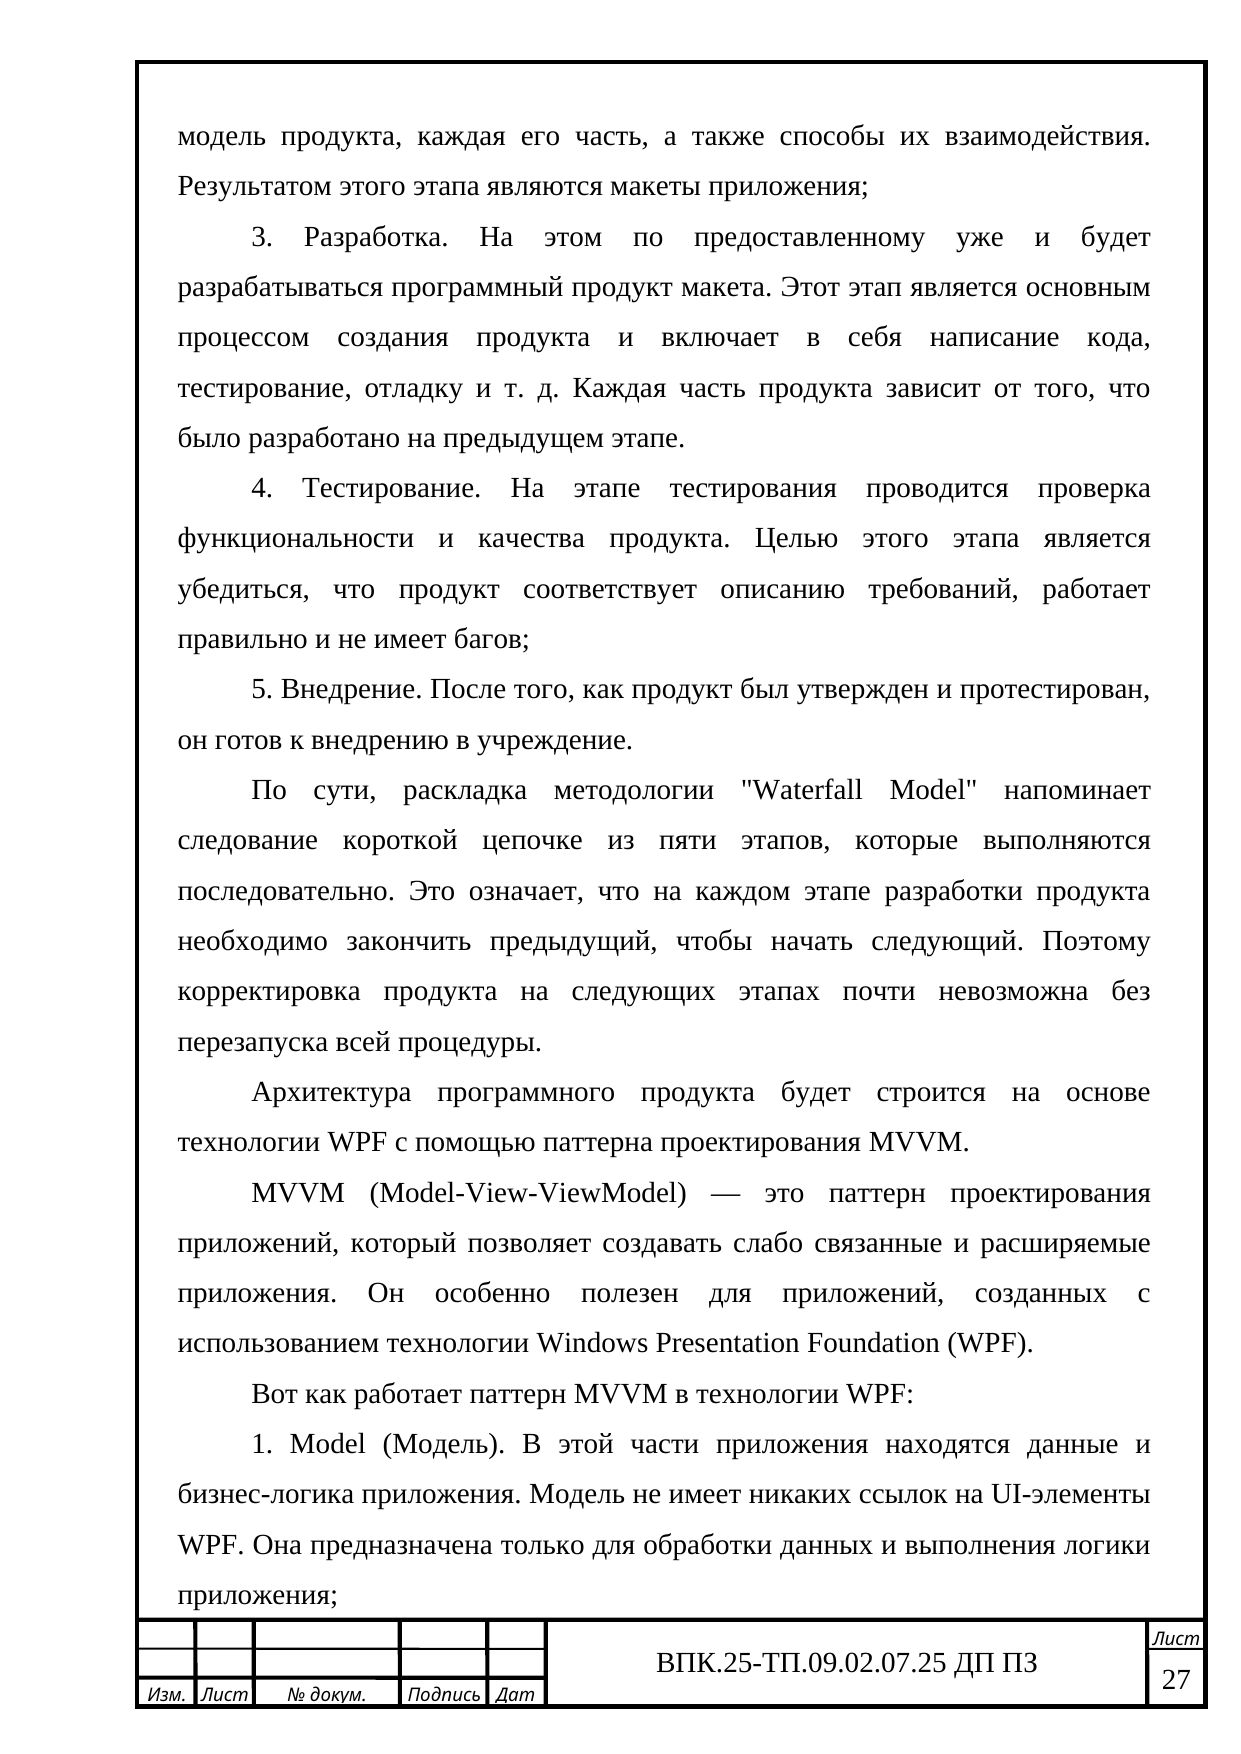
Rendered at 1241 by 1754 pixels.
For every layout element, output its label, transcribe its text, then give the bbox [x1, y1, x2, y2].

text 5. Внедрение. После того, как продукт был утвержден и протестирован, он готов к внедрению в учреждение. [177, 672, 1152, 755]
text Вот как работает паттерн MVVM в технологии WPF: [177, 1376, 1152, 1409]
text MVVM (Model-View-ViewModel) — это паттерн проектирования приложений, который позволяет создавать слабо связанные и расширяемые приложения. Он особенно полезен для приложений, созданных с использованием технологии Windows Presentation Foundation (WPF). [177, 1175, 1152, 1359]
text 3. Разработка. На этом по предоставленному уже и будет разрабатываться программный продукт макета. Этот этап является основным процессом создания продукта и включает в себя написание кода, тестирование, отладку и т. д. Каждая часть продукта зависит от того, что было разработано на предыдущем этапе. [177, 219, 1152, 453]
text 4. Тестирование. На этапе тестирования проводится проверка функциональности и качества продукта. Целью этого этапа является убедиться, что продукт соответствует описанию требований, работает правильно и не имеет багов; [177, 470, 1152, 655]
text Архитектура программного продукта будет строится на основе технологии WPF с помощью паттерна проектирования MVVM. [177, 1074, 1152, 1158]
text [177, 118, 1152, 202]
text По сути, раскладка методологии "Waterfall Model" напоминает следование короткой цепочке из пяти этапов, которые выполняются последовательно. Это означает, что на каждом этапе разработки продукта необходимо закончить предыдущий, чтобы начать следующий. Поэтому корректировка продукта на следующих этапах почти невозможна без перезапуска всей процедуры. [177, 772, 1152, 1057]
text 1. Model (Модель). В этой части приложения находятся данные и бизнес-логика приложения. Модель не имеет никаких ссылок на UI-элементы WPF. Она предназначена только для обработки данных и выполнения логики приложения; [177, 1426, 1152, 1611]
